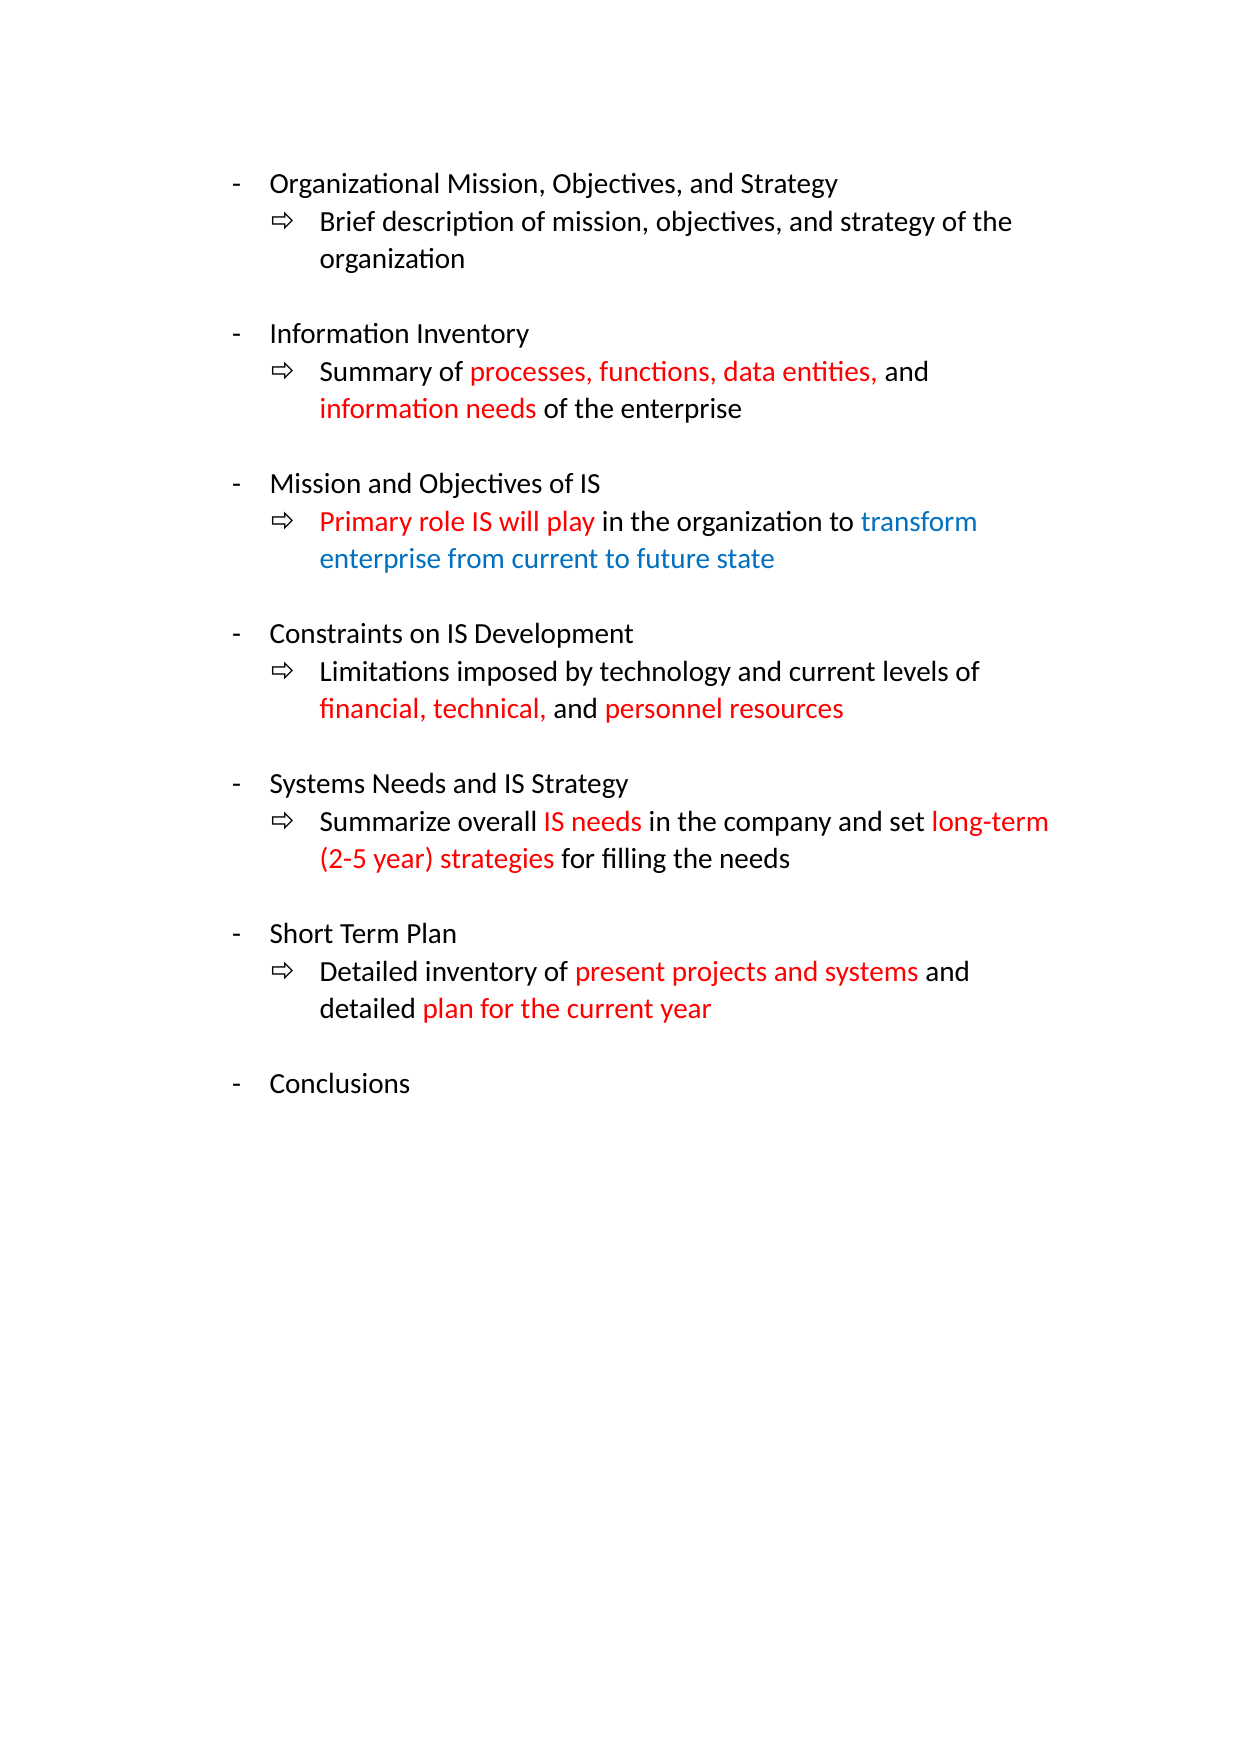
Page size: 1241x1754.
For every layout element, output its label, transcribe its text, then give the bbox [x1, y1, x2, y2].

list Brief description of mission, objectives, and strategy of the organization [269, 202, 1053, 277]
list Constraints on IS Development [232, 614, 1053, 652]
list Primary role IS will play in the organization to transform enterprise from current to future state [269, 502, 1053, 577]
list Summary of processes, functions, data entities, and information needs of the enterprise [269, 352, 1053, 427]
list Summarize overall IS needs in the company and set long-term (2-5 year) strategies for filling the needs [269, 802, 1053, 877]
list Short Term Plan [232, 914, 1053, 952]
list Systems Needs and IS Strategy [232, 764, 1053, 802]
list Limitations imposed by technology and current levels of financial, technical, and personnel resources [269, 652, 1053, 727]
list Organizational Mission, Objectives, and Strategy [232, 164, 1053, 202]
list Detailed inventory of present projects and systems and detailed plan for the current year [269, 952, 1053, 1027]
list Mission and Objectives of IS [232, 464, 1053, 502]
list Information Inventory [232, 314, 1053, 352]
list Conclusions [232, 1064, 1053, 1102]
